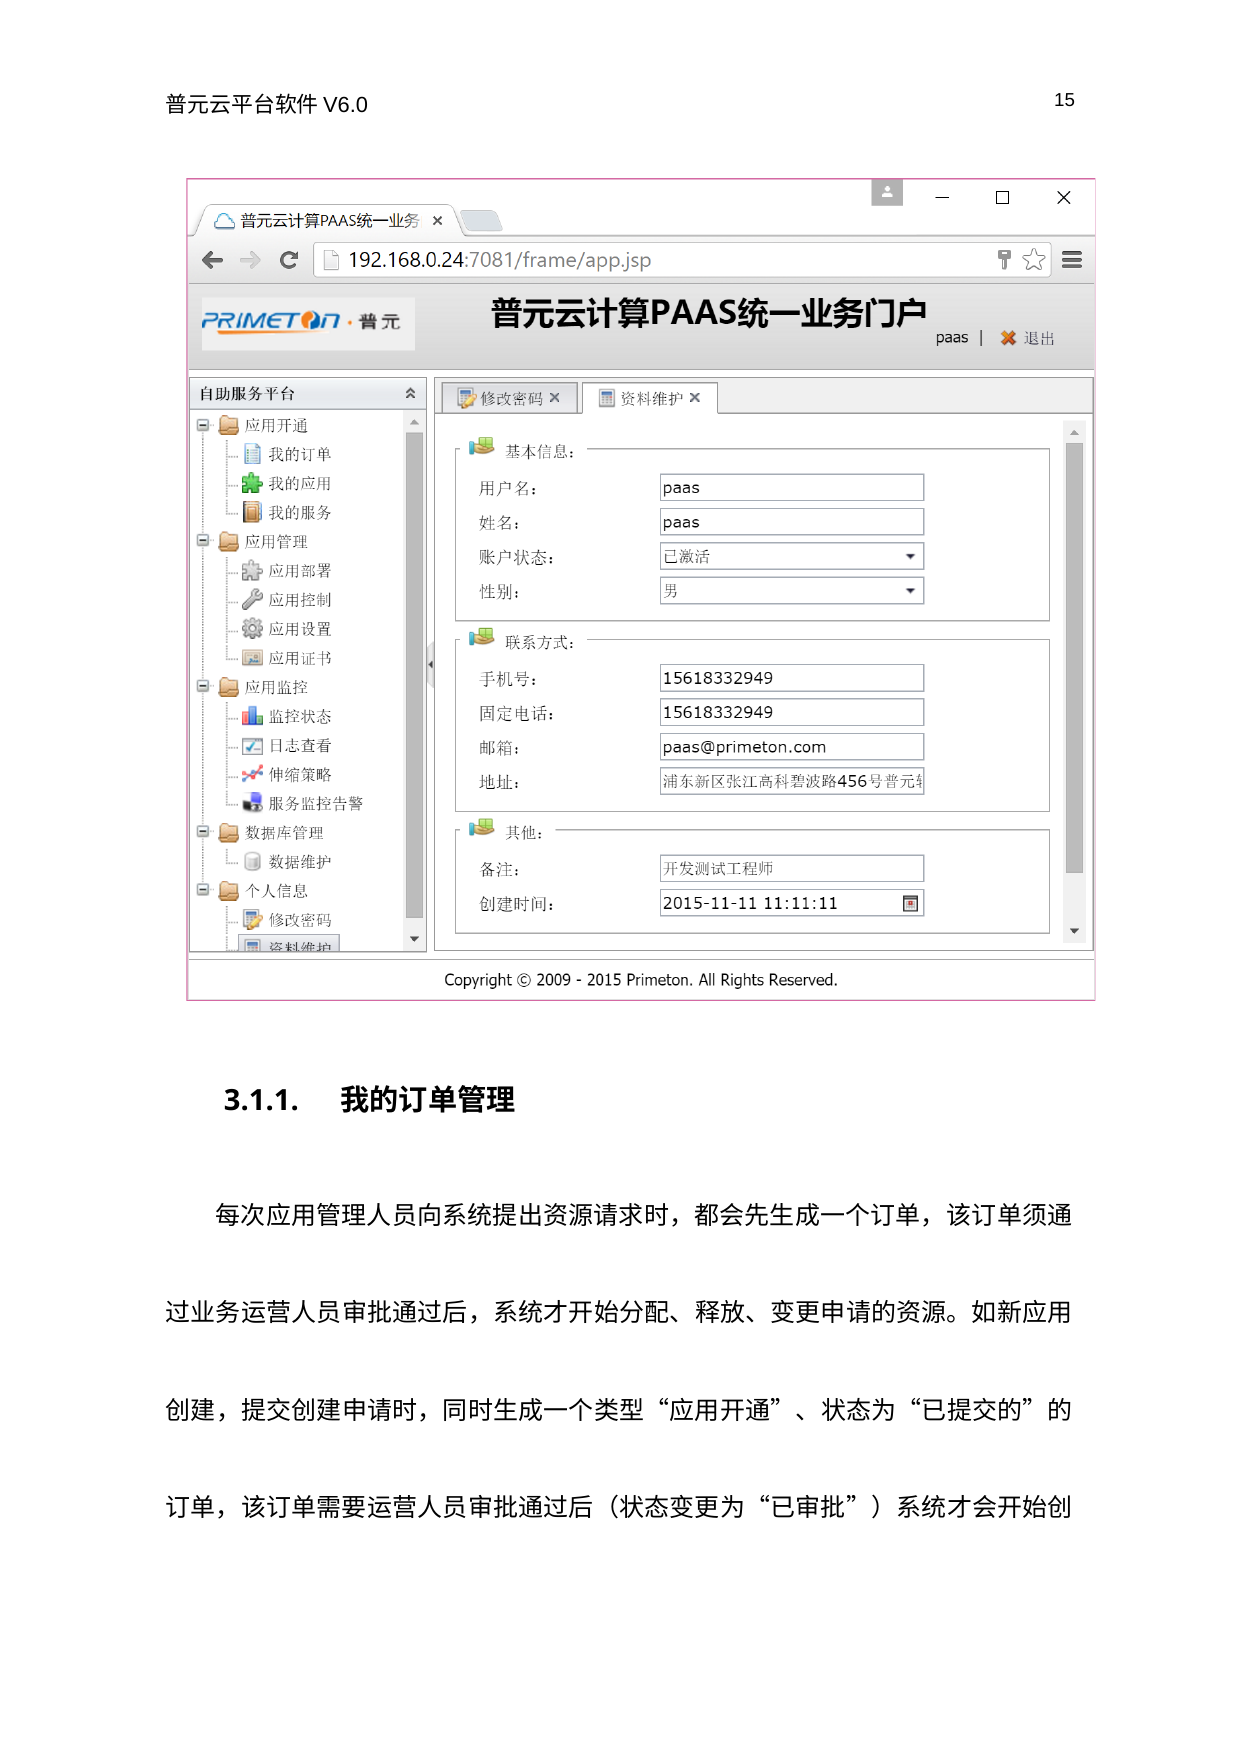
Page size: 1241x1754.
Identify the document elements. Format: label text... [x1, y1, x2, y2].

picture [186, 178, 1096, 1001]
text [165, 1181, 1075, 1538]
title 我的订单管理 [165, 1067, 1075, 1132]
